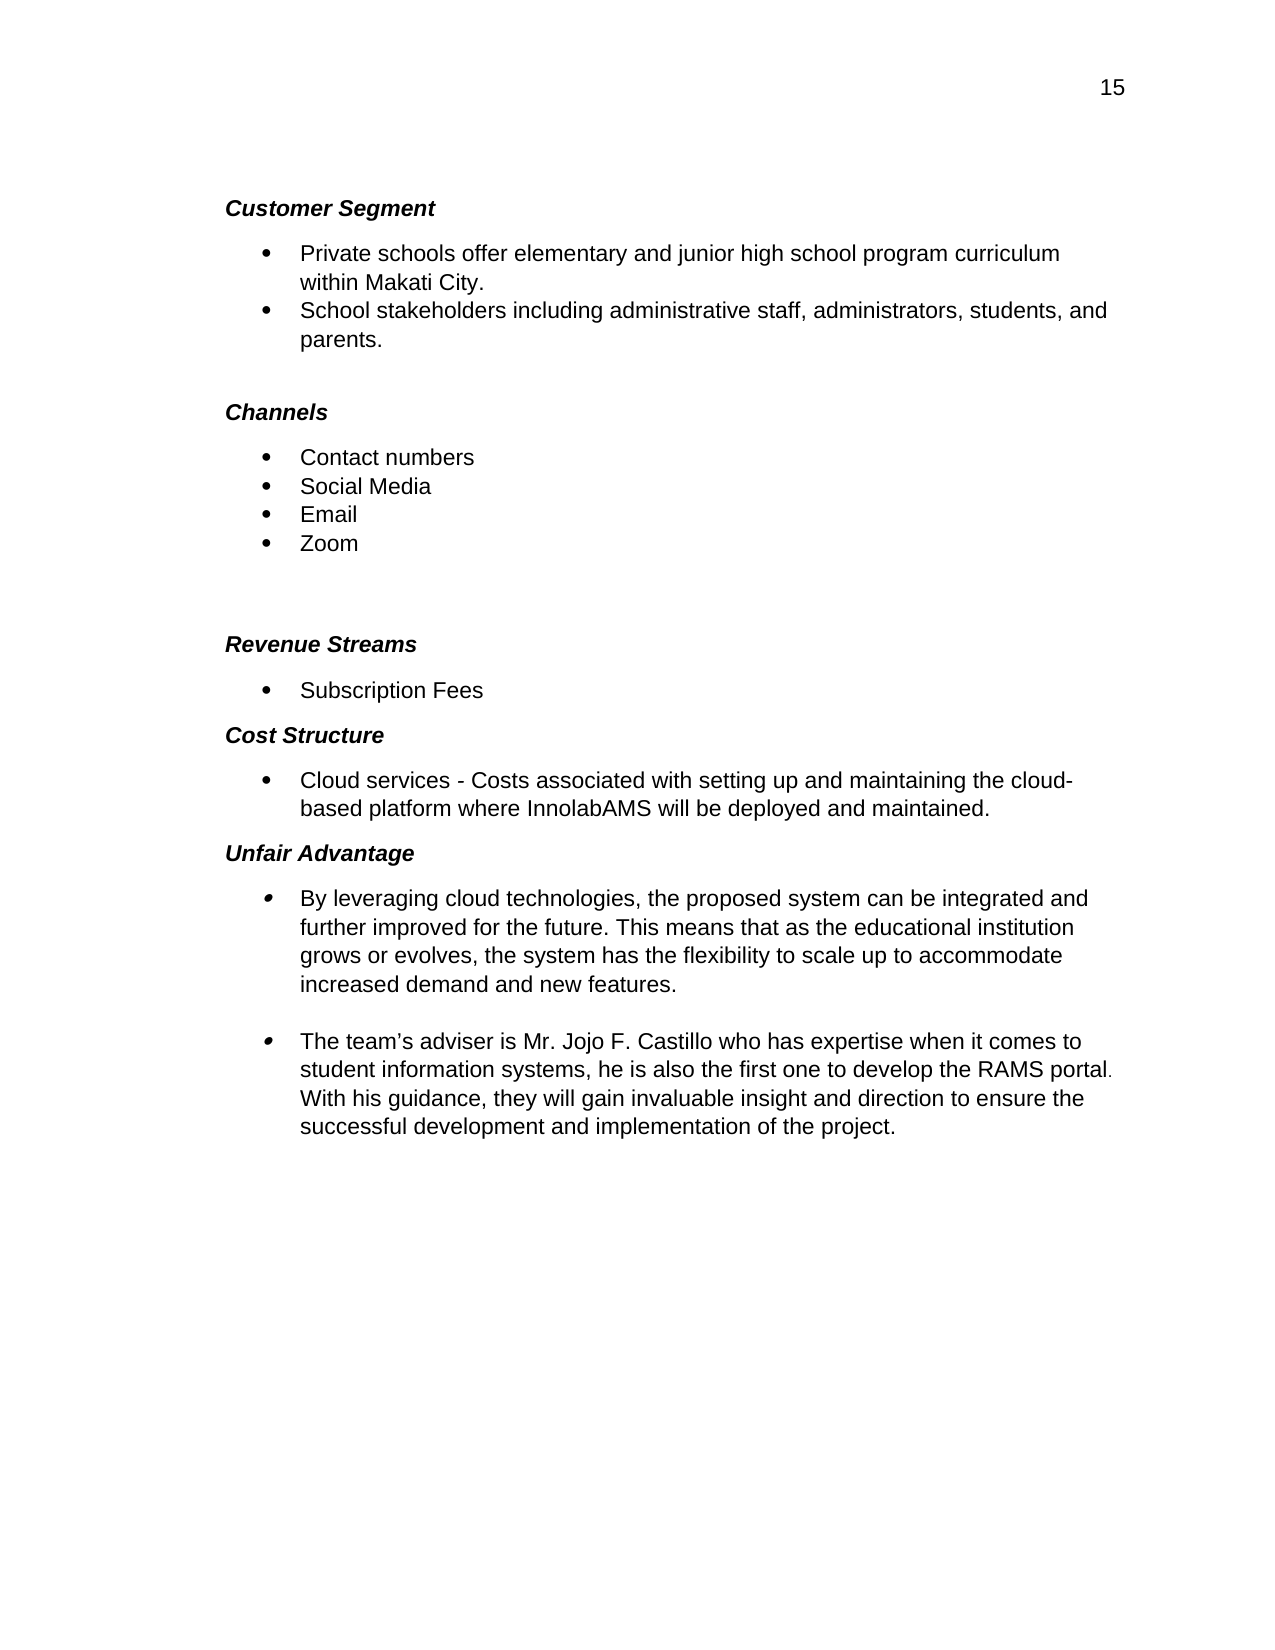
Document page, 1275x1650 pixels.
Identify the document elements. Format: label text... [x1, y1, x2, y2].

list The team’s adviser is Mr. Jojo F. Castillo who has expertise when it comes to student information systems, he is also the first one to develop the RAMS portal. With his guidance, they will gain invaluable insight and direction to ensure the successful development and implementation of the project. [262, 1028, 1125, 1139]
text Channels [225, 399, 1125, 425]
list Private schools offer elementary and junior high school program curriculum within Makati City. [262, 240, 1125, 295]
list Zoom [262, 529, 1125, 556]
text Customer Segment [225, 195, 1125, 221]
list Email [262, 501, 1125, 527]
list By leveraging cloud technologies, the proposed system can be integrated and further improved for the future. This means that as the educational institution grows or evolves, the system has the flexibility to scale up to accommodate increased demand and new features. [262, 885, 1125, 997]
list Cloud services - Costs associated with setting up and maintaining the cloud-based platform where InnolabAMS will be deployed and maintained. [262, 767, 1125, 822]
list Contact numbers [262, 444, 1125, 471]
text Unfair Advantage [225, 840, 1125, 867]
list School stakeholders including administrative staff, administrators, students, and parents. [262, 297, 1125, 352]
list Social Media [262, 473, 1125, 499]
text Cost Structure [225, 722, 1125, 748]
text Revenue Streams [225, 631, 1125, 658]
list Subscription Fees [262, 677, 1125, 703]
